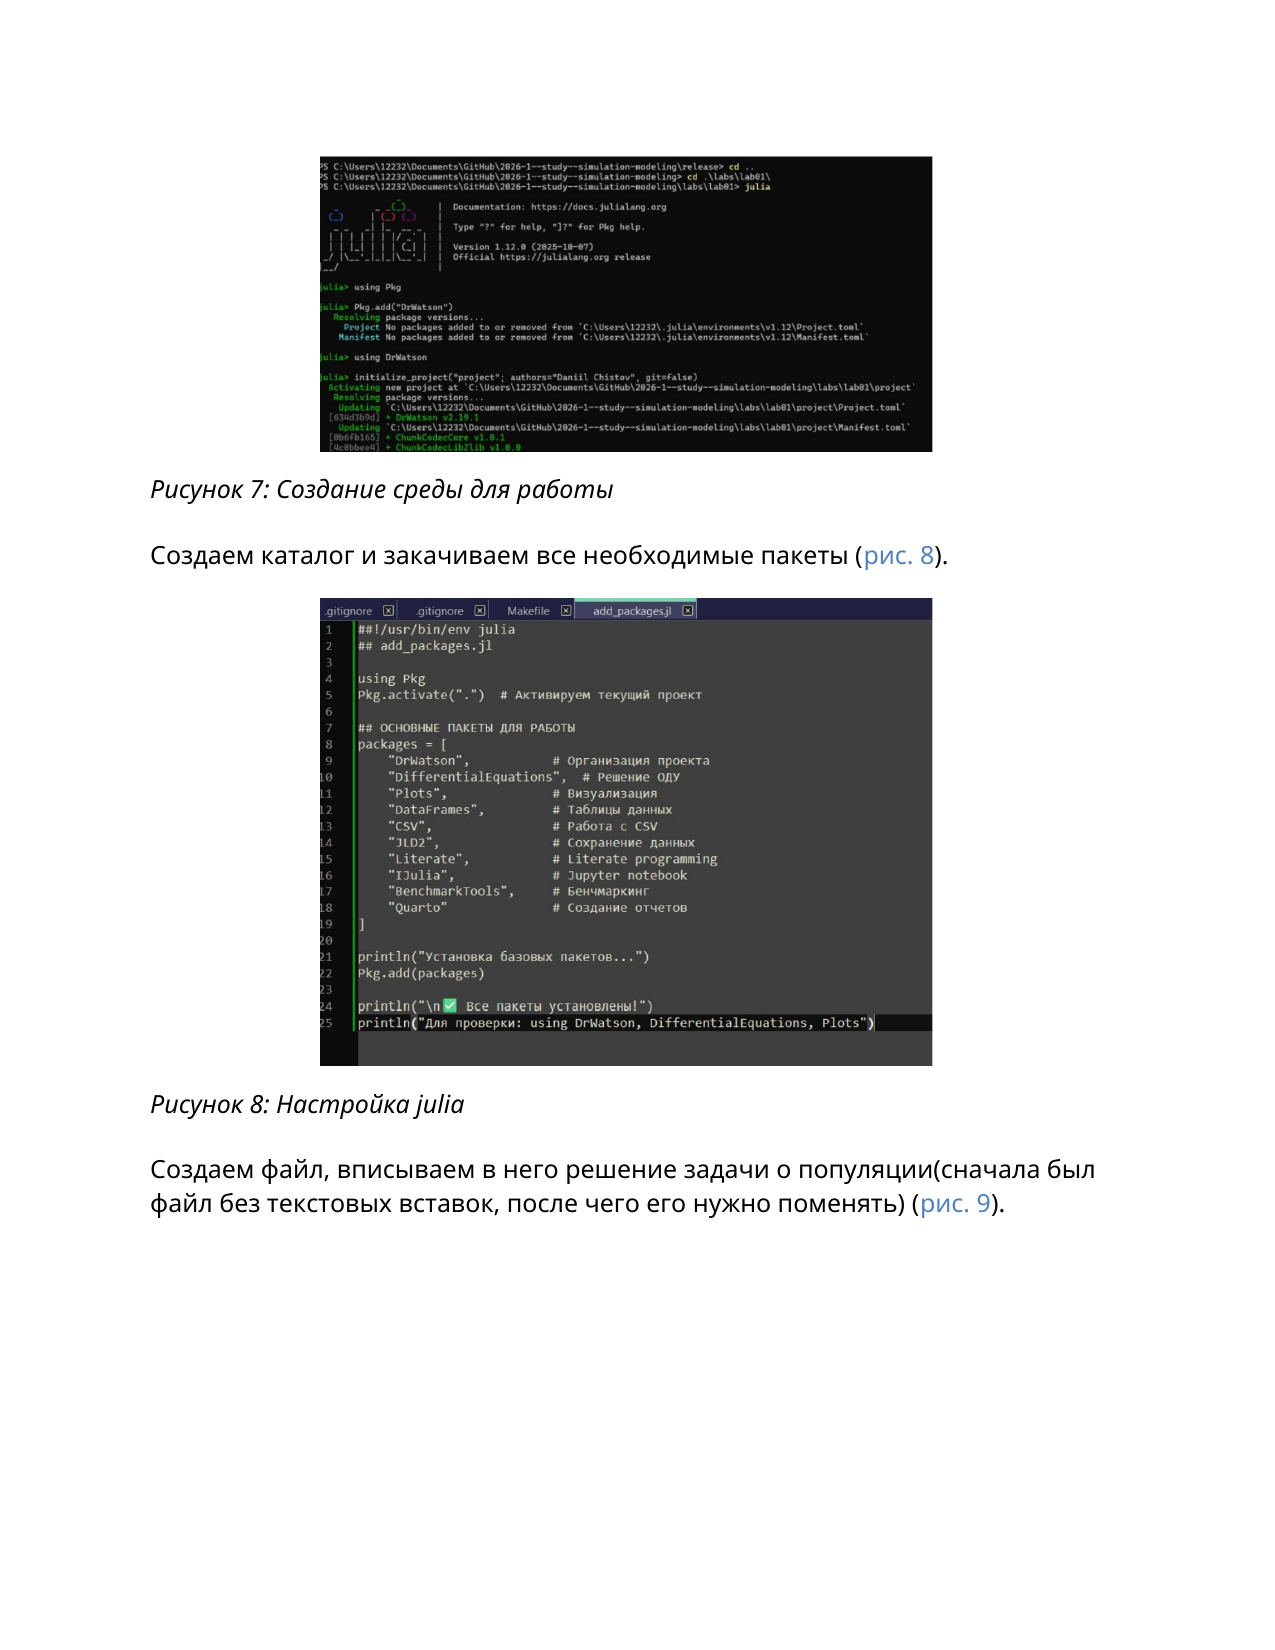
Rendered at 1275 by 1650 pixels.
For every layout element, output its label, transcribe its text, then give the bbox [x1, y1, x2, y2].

text Создаем файл, вписываем в него решение задачи о популяции(сначала был файл без текстовых вставок, после чего его нужно поменять) (рис. 9). [150, 1152, 1125, 1220]
table_header Рисунок 7: Создание среды для работы [139, 150, 1114, 519]
picture [320, 153, 933, 452]
picture [320, 594, 933, 1066]
table_header Рисунок 8: Настройка julia [139, 590, 1114, 1133]
text Создаем каталог и закачиваем все необходимые пакеты (рис. 8). [150, 537, 1125, 572]
